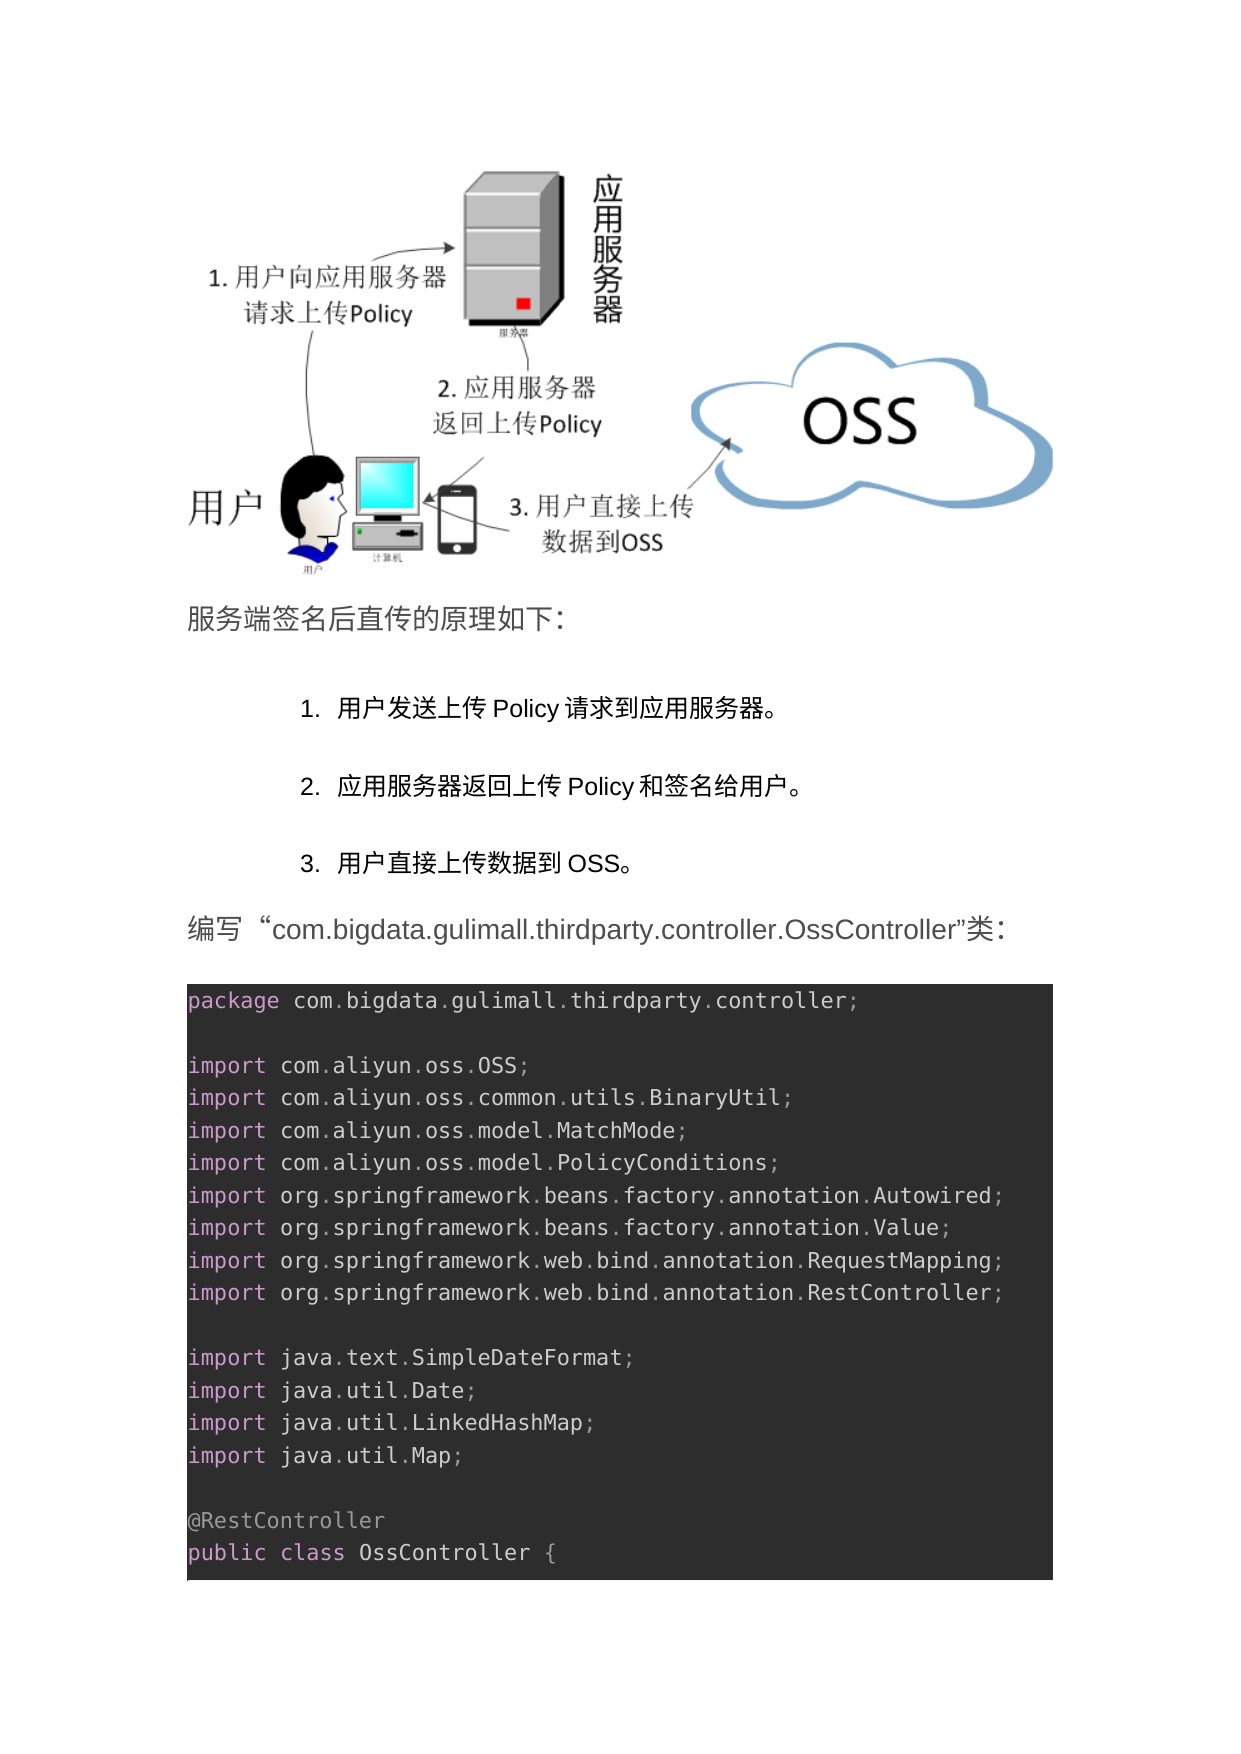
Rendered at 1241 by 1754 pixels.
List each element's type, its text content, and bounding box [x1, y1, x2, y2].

list 应用服务器返回上传Policy和签名给用户。 [300, 752, 1053, 817]
text import com.aliyun.oss.model.PolicyConditions; [187, 1147, 1053, 1179]
text import org.springframework.web.bind.annotation.RestController; [187, 1277, 1053, 1309]
text import com.aliyun.oss.model.MatchMode; [187, 1114, 1053, 1147]
text import java.util.Date; [187, 1374, 1053, 1407]
text import java.util.Map; [187, 1439, 1053, 1472]
text import org.springframework.beans.factory.annotation.Autowired; [187, 1179, 1053, 1212]
list 用户发送上传Policy请求到应用服务器。 [300, 674, 1053, 739]
text import org.springframework.beans.factory.annotation.Value; [187, 1212, 1053, 1244]
text 编写“com.bigdata.gulimall.thirdparty.controller.OssController”类： [187, 894, 1053, 959]
text @RestController [187, 1504, 1053, 1537]
text import java.util.LinkedHashMap; [187, 1407, 1053, 1439]
list 用户直接上传数据到OSS。 [300, 829, 1053, 894]
text import com.aliyun.oss.common.utils.BinaryUtil; [187, 1082, 1053, 1114]
text 服务端签名后直传的原理如下： [187, 584, 1053, 649]
text public class OssController { [187, 1537, 1053, 1581]
text import com.aliyun.oss.OSS; [187, 1049, 1053, 1082]
text import org.springframework.web.bind.annotation.RequestMapping; [187, 1244, 1053, 1277]
text import java.text.SimpleDateFormat; [187, 1342, 1053, 1374]
picture [187, 171, 1053, 576]
text package com.bigdata.gulimall.thirdparty.controller; [187, 984, 1053, 1017]
